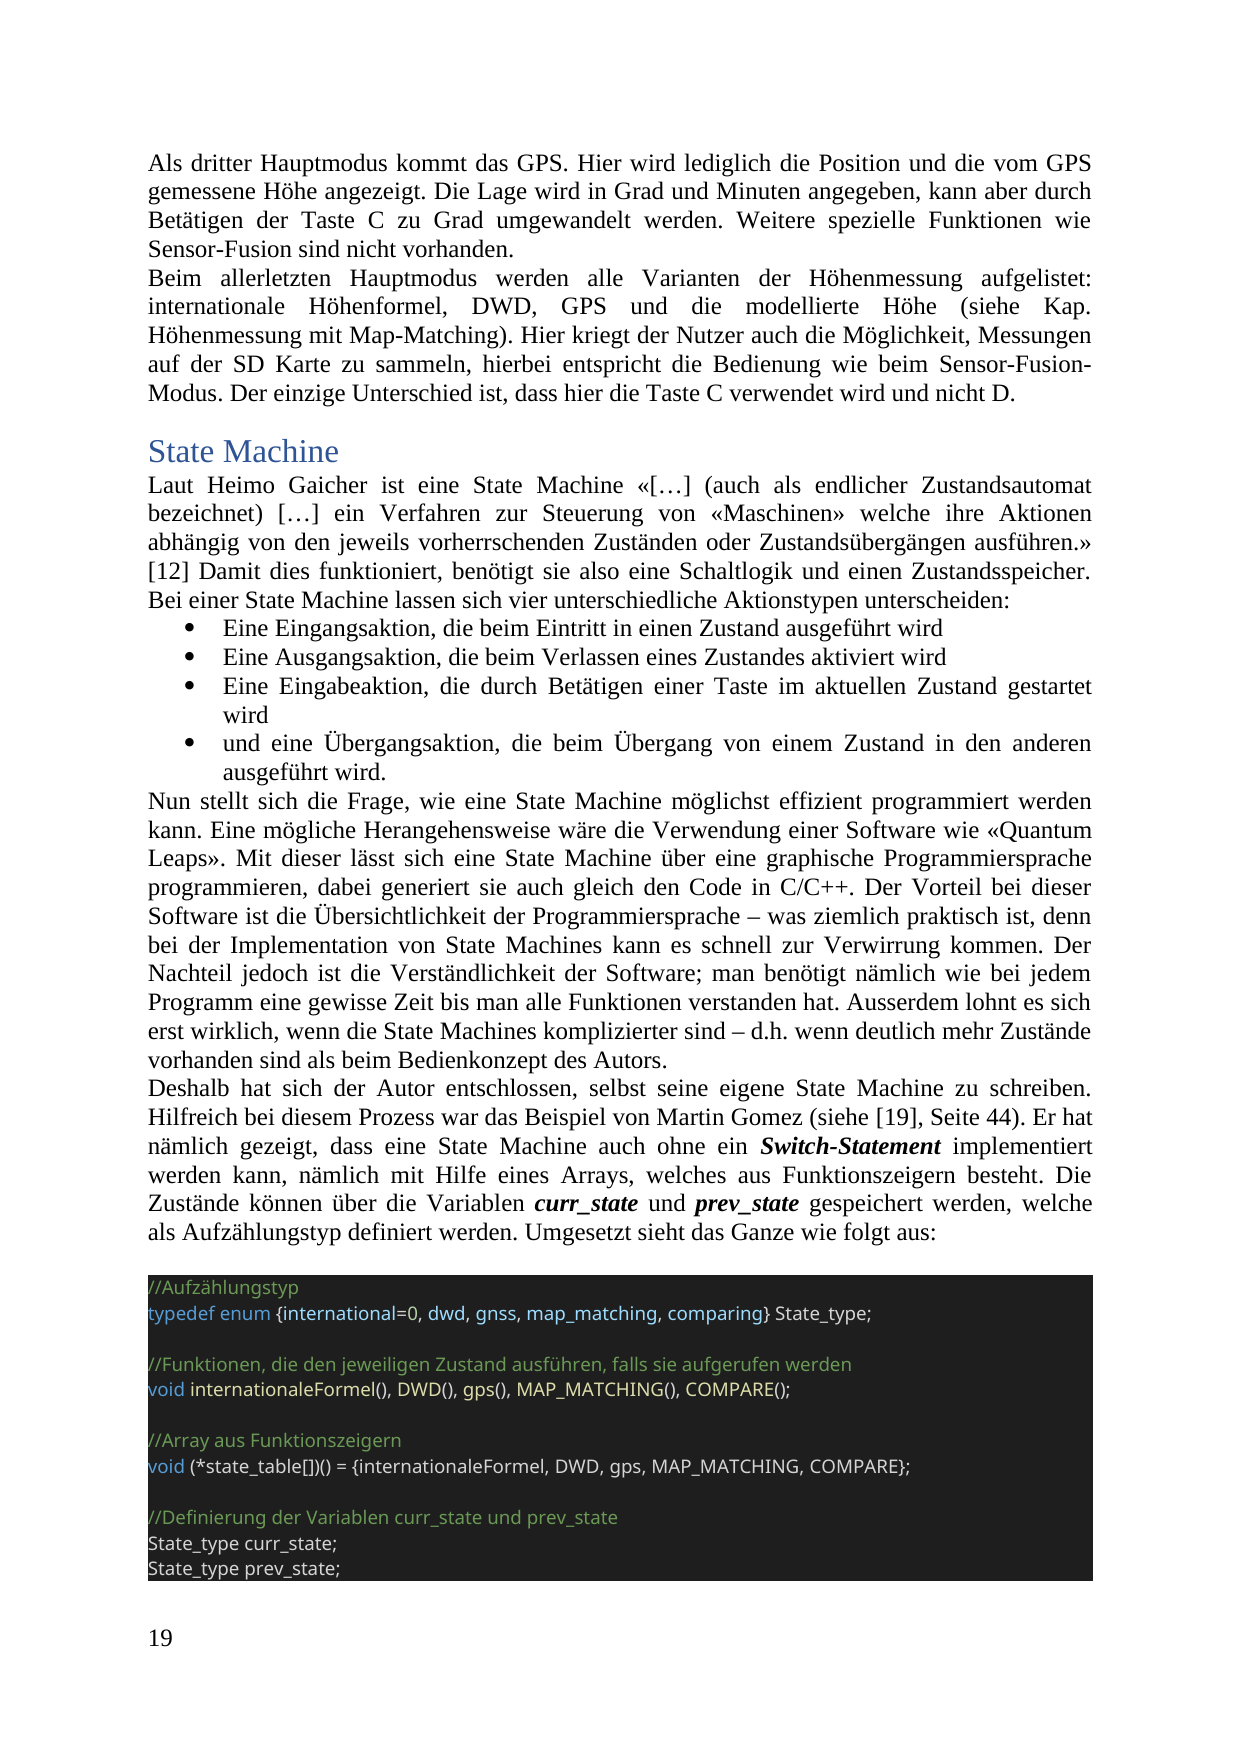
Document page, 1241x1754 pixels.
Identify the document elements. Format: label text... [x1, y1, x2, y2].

text //Aufzählungstyp [148, 1275, 1093, 1300]
subtitle State Machine [148, 431, 1093, 470]
text void (*state_table[])() = {internationaleFormel, DWD, gps, MAP_MATCHING, COMPARE}; [148, 1453, 1093, 1479]
text Laut Heimo Gaicher ist eine State Machine «[…] (auch als endlicher Zustandsautomat bezeichnet) […] ein Verfahren zur Steuerung von «Maschinen» welche ihre Aktionen abhängig von den jeweils vorherrschenden Zuständen oder Zustandsübergängen ausführen.» Damit dies funktioniert, benötigt sie also eine Schaltlogik und einen Zustandsspeicher. Bei einer State Machine lassen sich vier unterschiedliche Aktionstypen unterscheiden: [148, 470, 1093, 613]
list Eine Ausgangsaktion, die beim Verlassen eines Zustandes aktiviert wird [185, 642, 1093, 671]
text //Definierung der Variablen curr_state und prev_state [148, 1504, 1093, 1530]
list Eine Eingabeaktion, die durch Betätigen einer Taste im aktuellen Zustand gestartet wird [185, 671, 1093, 728]
text typedef enum {international=0, dwd, gnss, map_matching, comparing} State_type; [148, 1300, 1093, 1326]
text Nun stellt sich die Frage, wie eine State Machine möglichst effizient programmiert werden kann. Eine mögliche Herangehensweise wäre die Verwendung einer Software wie «Quantum Leaps». Mit dieser lässt sich eine State Machine über eine graphische Programmiersprache programmieren, dabei generiert sie auch gleich den Code in C/C++. Der Vorteil bei dieser Software ist die Übersichtlichkeit der Programmiersprache – was ziemlich praktisch ist, denn bei der Implementation von State Machines kann es schnell zur Verwirrung kommen. Der Nachteil jedoch ist die Verständlichkeit der Software; man benötigt nämlich wie bei jedem Programm eine gewisse Zeit bis man alle Funktionen verstanden hat. Ausserdem lohnt es sich erst wirklich, wenn die State Machines komplizierter sind – d.h. wenn deutlich mehr Zustände vorhanden sind als beim Bedienkonzept des Autors. [148, 786, 1093, 1073]
text Deshalb hat sich der Autor entschlossen, selbst seine eigene State Machine zu schreiben. Hilfreich bei diesem Prozess war das Beispiel von Martin Gomez (siehe , Seite 44). Er hat nämlich gezeigt, dass eine State Machine auch ohne ein Switch-Statement implementiert werden kann, nämlich mit Hilfe eines Arrays, welches aus Funktionszeigern besteht. Die Zustände können über die Variablen curr_state und prev_state gespeichert werden, welche als Aufzählungstyp definiert werden. Umgesetzt sieht das Ganze wie folgt aus: [148, 1073, 1093, 1246]
text //Funktionen, die den jeweiligen Zustand ausführen, falls sie aufgerufen werden [148, 1351, 1093, 1377]
text State_type prev_state; [148, 1555, 1093, 1581]
text //Array aus Funktionszeigern [148, 1428, 1093, 1453]
text Beim allerletzten Hauptmodus werden alle Varianten der Höhenmessung aufgelistet: internationale Höhenformel, DWD, GPS und die modellierte Höhe (siehe Kap. Höhenmessung mit Map-Matching). Hier kriegt der Nutzer auch die Möglichkeit, Messungen auf der SD Karte zu sammeln, hierbei entspricht die Bedienung wie beim Sensor-Fusion-Modus. Der einzige Unterschied ist, dass hier die Taste C verwendet wird und nicht D. [148, 263, 1093, 406]
text void internationaleFormel(), DWD(), gps(), MAP_MATCHING(), COMPARE(); [148, 1377, 1093, 1402]
list und eine Übergangsaktion, die beim Übergang von einem Zustand in den anderen ausgeführt wird. [185, 728, 1093, 786]
list Eine Eingangsaktion, die beim Eintritt in einen Zustand ausgeführt wird [185, 613, 1093, 642]
text State_type curr_state; [148, 1530, 1093, 1555]
text Als dritter Hauptmodus kommt das GPS. Hier wird lediglich die Position und die vom GPS gemessene Höhe angezeigt. Die Lage wird in Grad und Minuten angegeben, kann aber durch Betätigen der Taste C zu Grad umgewandelt werden. Weitere spezielle Funktionen wie Sensor-Fusion sind nicht vorhanden. [148, 148, 1093, 263]
